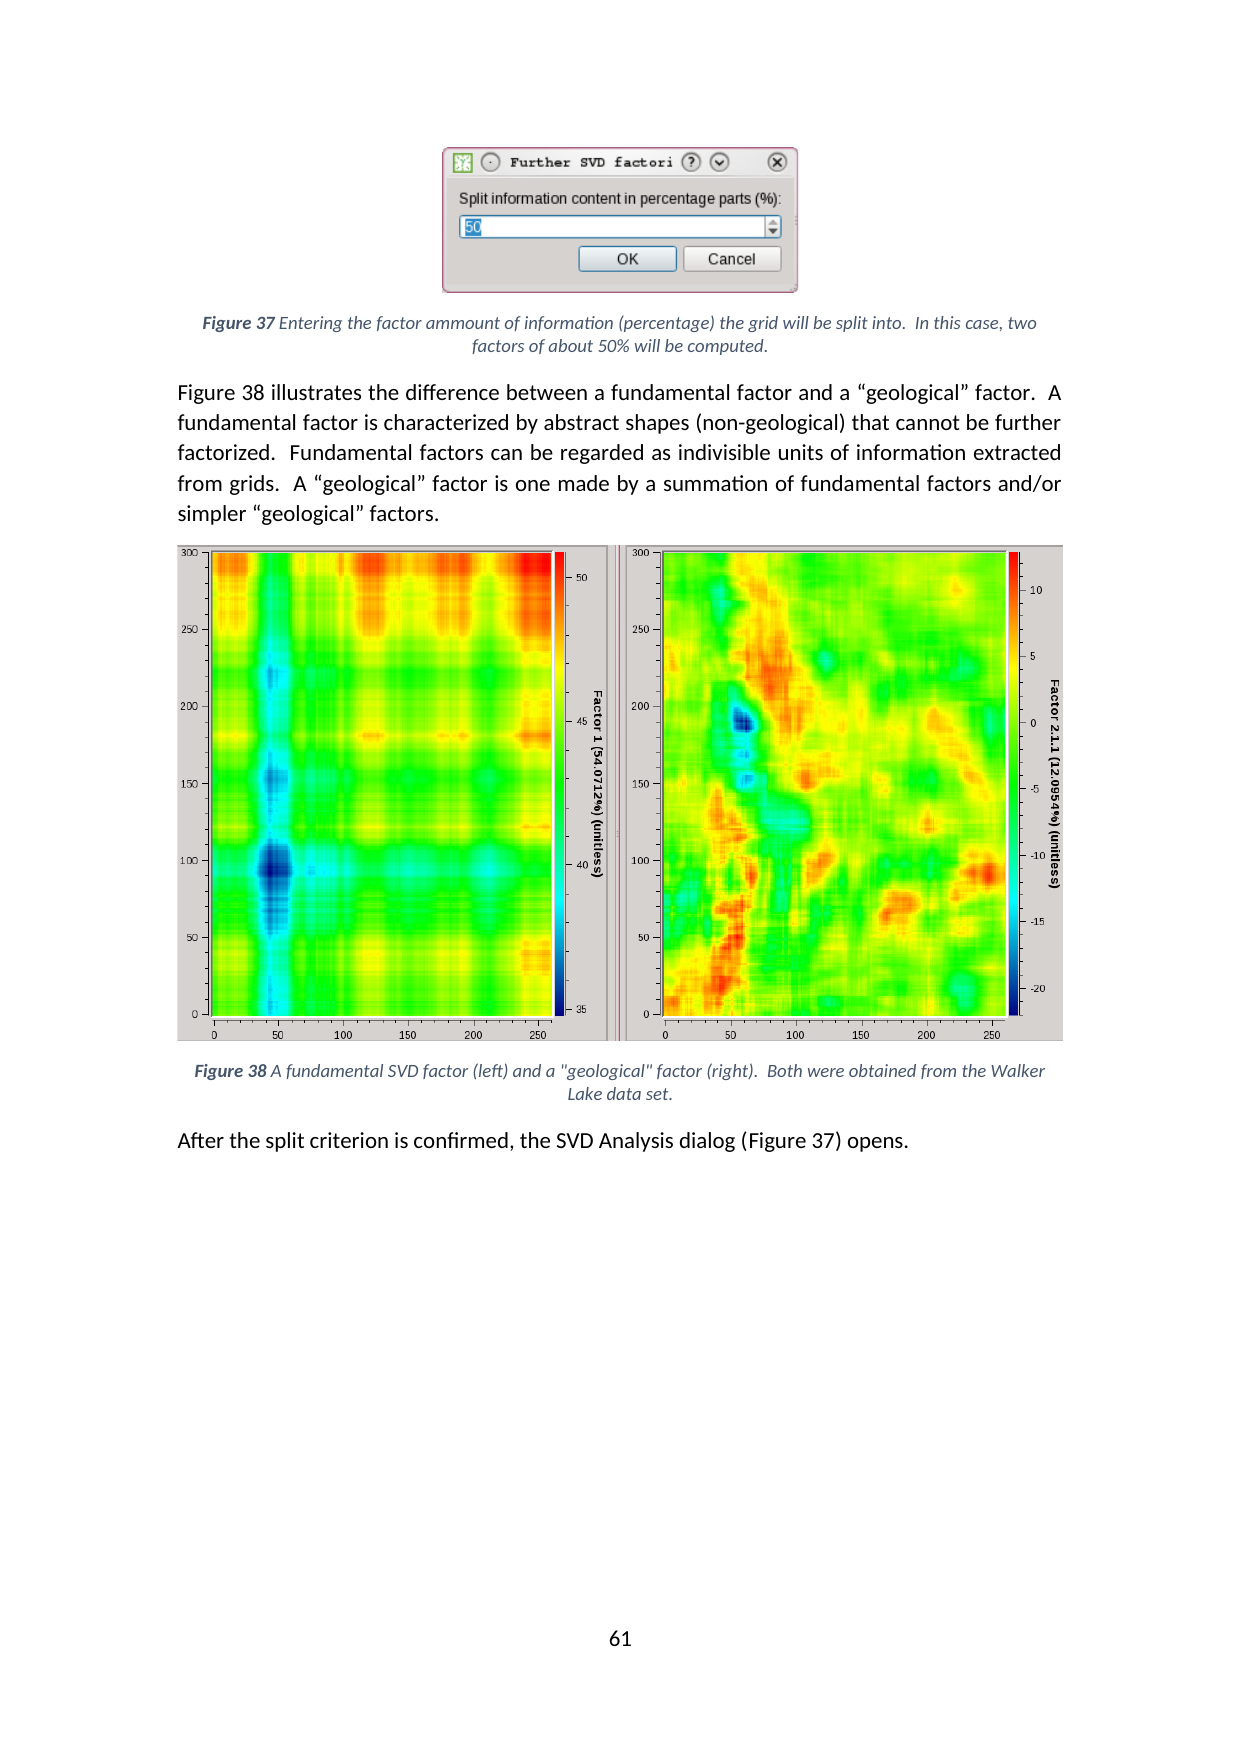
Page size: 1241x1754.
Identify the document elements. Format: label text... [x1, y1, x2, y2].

text Figure 38 A fundamental SVD factor (left) and a "geological" factor (right). Both were obtained from the Walker Lake data set. [177, 1060, 1063, 1106]
text After the split criterion is confirmed, the SVD Analysis dialog (Figure 34) opens. [177, 1126, 1063, 1154]
text Figure 37 Entering the factor ammount of information (percentage) the grid will be split into. In this case, two factors of about 50% will be computed. [177, 311, 1063, 357]
text Figure 35 illustrates the difference between a fundamental factor and a “geological” factor. A fundamental factor is characterized by abstract shapes (non-geological) that cannot be further factorized. Fundamental factors can be regarded as indivisible units of information extracted from grids. A “geological” factor is one made by a summation of fundamental factors and/or simpler “geological” factors. [177, 378, 1063, 527]
picture [177, 545, 1063, 1041]
picture [442, 147, 799, 293]
